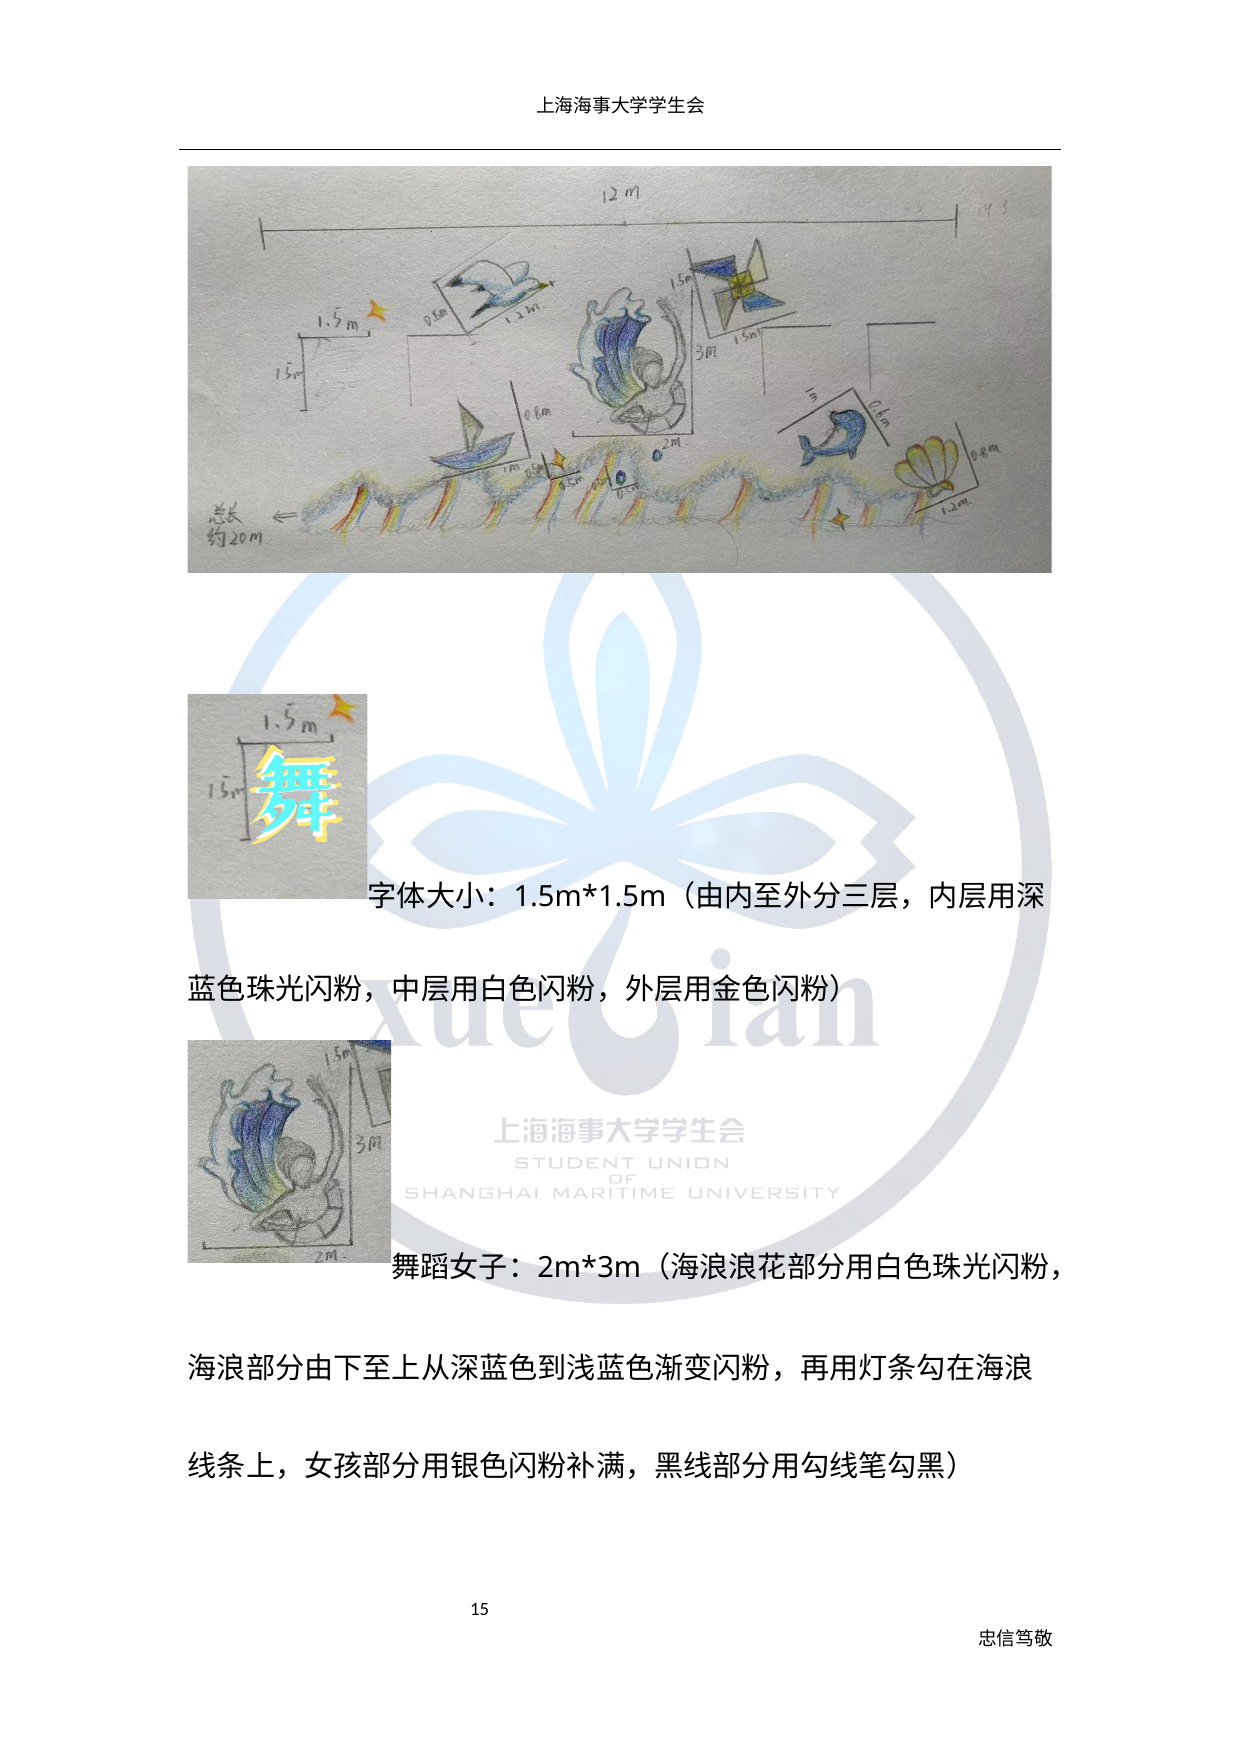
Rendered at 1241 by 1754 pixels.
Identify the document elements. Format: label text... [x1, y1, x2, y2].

picture [187, 166, 1052, 573]
picture [187, 1040, 392, 1263]
picture [187, 694, 368, 899]
list 舞蹈女子：2m*3m（海浪浪花部分用白色珠光闪粉，海浪部分由下至上从深蓝色到浅蓝色渐变闪粉，再用灯条勾在海浪线条上，女孩部分用银色闪粉补满，黑线部分用勾线笔勾黑） [187, 1041, 1053, 1496]
